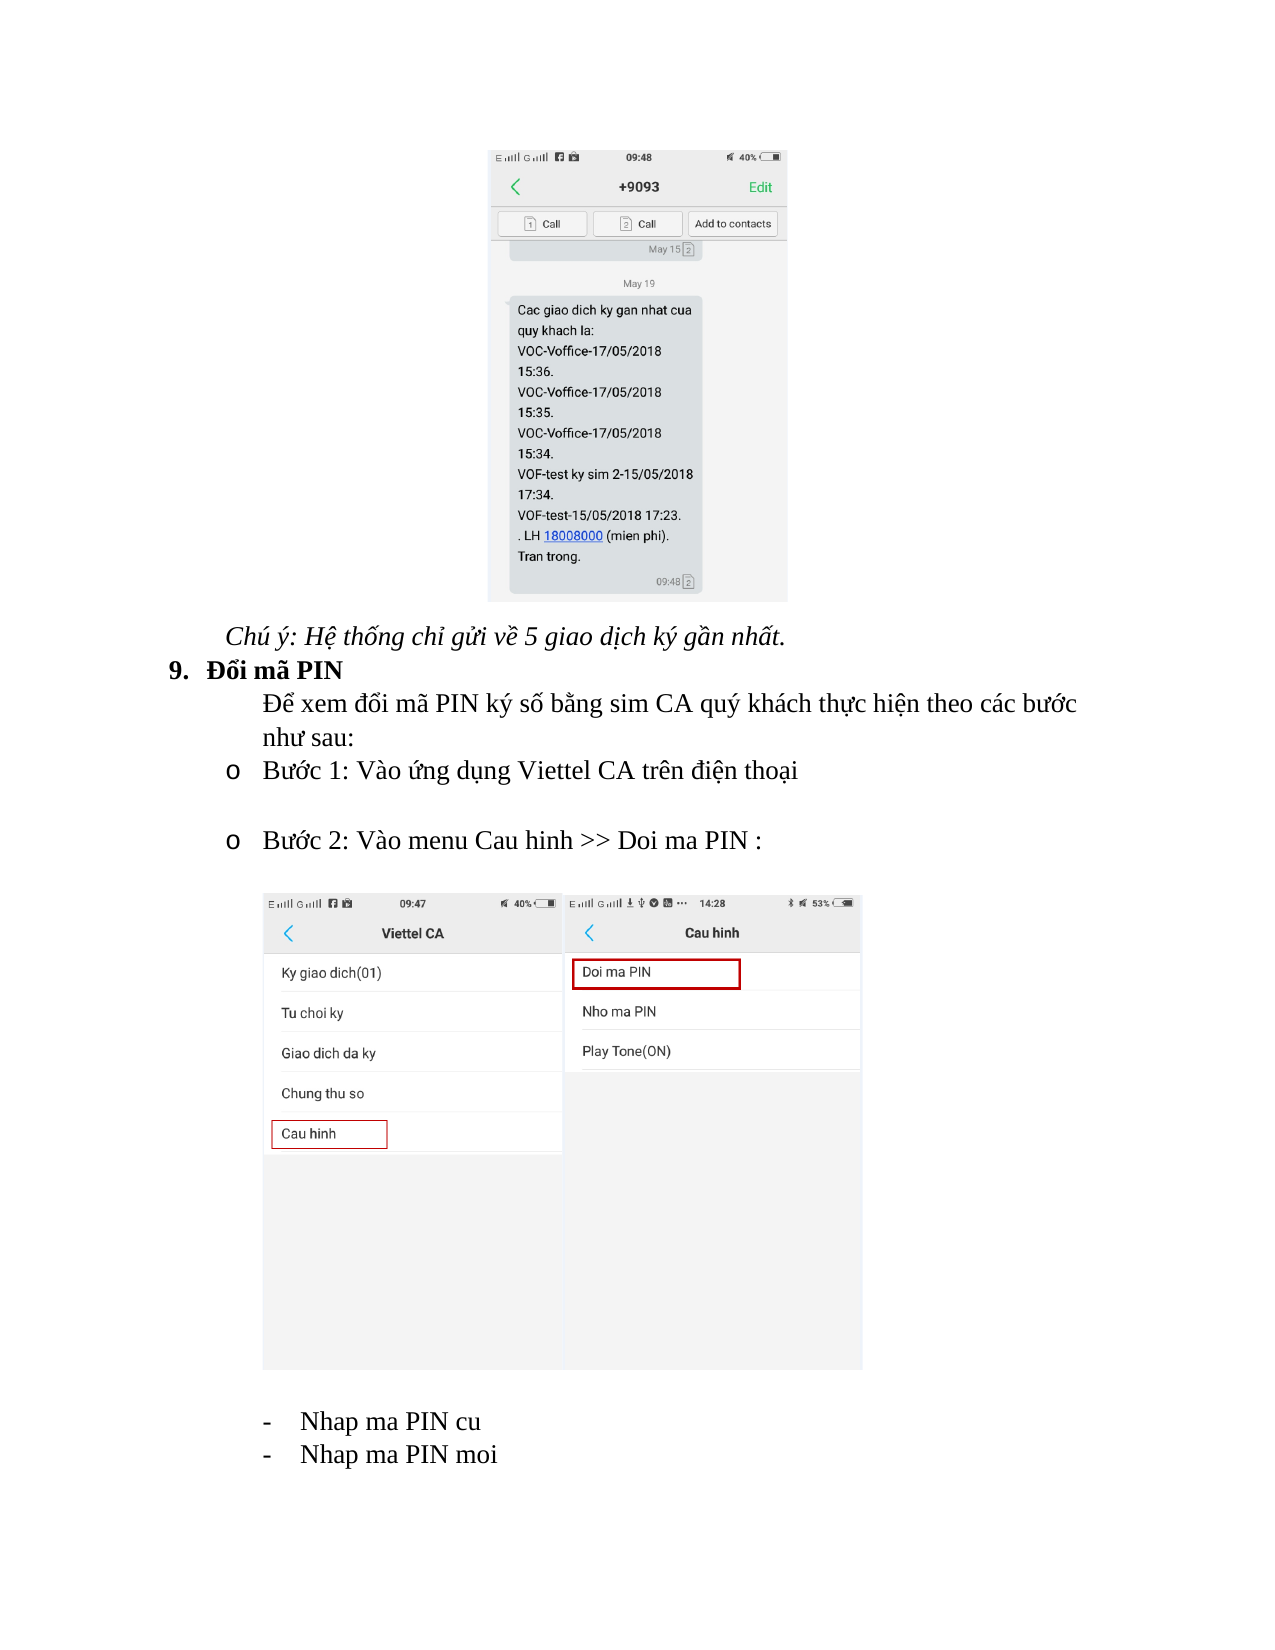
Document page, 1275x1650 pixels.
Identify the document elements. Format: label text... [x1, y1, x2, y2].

picture [262, 893, 863, 1370]
picture [487, 150, 788, 602]
list Đổi mã PIN [169, 654, 1125, 685]
list Nhap ma PIN moi [262, 1439, 1125, 1470]
list Bước 2: Vào menu Cau hinh >> Doi ma PIN : [225, 824, 1125, 857]
list Bước 1: Vào ứng dụng Viettel CA trên điện thoại [225, 754, 1125, 788]
list Để xem đổi mã PIN ký số bằng sim CA quý khách thực hiện theo các bước như sau: [262, 687, 1125, 752]
list Nhap ma PIN cu [262, 1405, 1125, 1436]
list Chú ý: Hệ thống chỉ gửi về 5 giao dịch ký gần nhất. [225, 620, 1125, 651]
